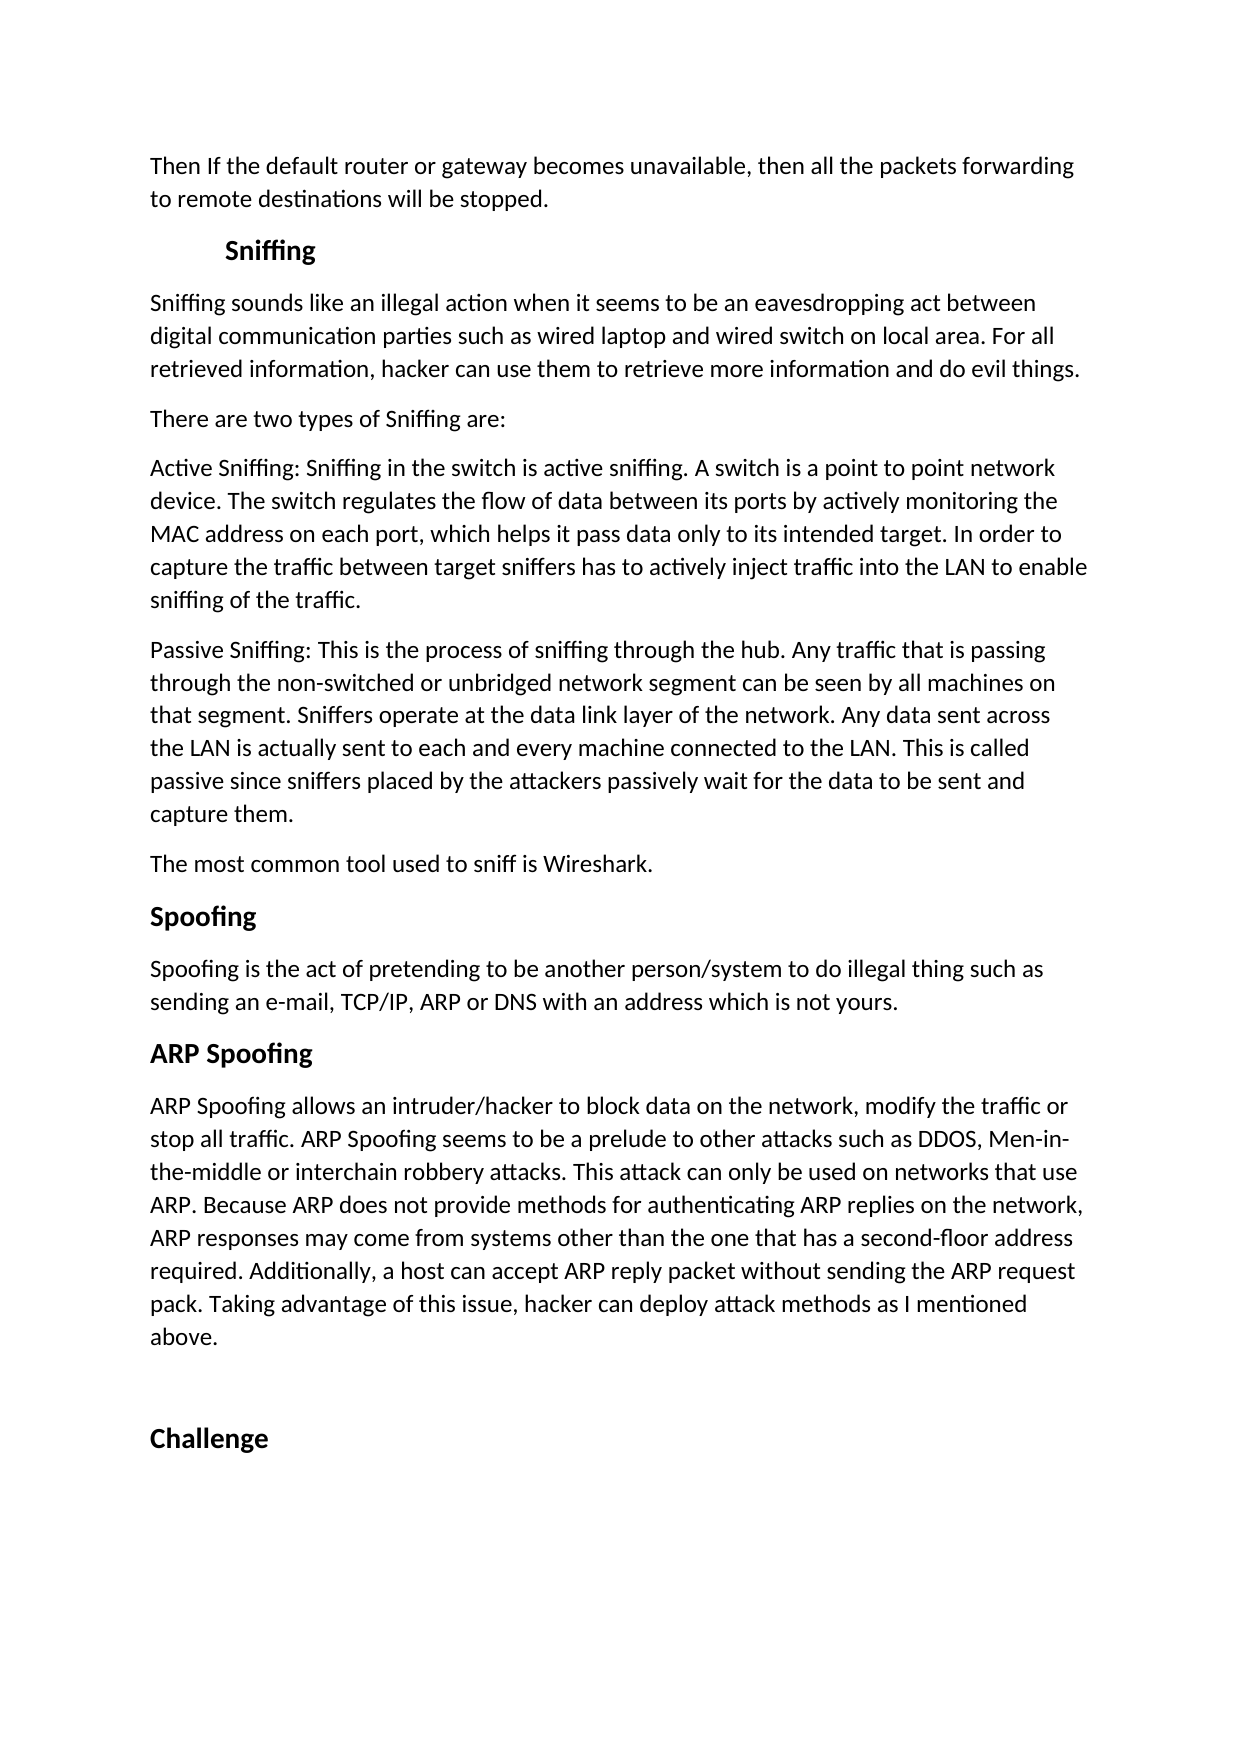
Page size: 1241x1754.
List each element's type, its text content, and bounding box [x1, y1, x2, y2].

text Spoofing is the act of pretending to be another person/system to do illegal thing such as sending an e-mail, TCP/IP, ARP or DNS with an address which is not yours. [150, 953, 1090, 1016]
text Then If the default router or gateway becomes unavailable, then all the packets forwarding to remote destinations will be stopped. [150, 150, 1090, 213]
text The most common tool used to sniff is Wireshark. [150, 848, 1090, 878]
text Spoofing [150, 898, 1090, 933]
text Sniffing sounds like an illegal action when it seems to be an eavesdropping act between digital communication parties such as wired laptop and wired switch on local area. For all retrieved information, hacker can use them to retrieve more information and do evil things. [150, 288, 1090, 384]
text Challenge [150, 1420, 1090, 1456]
text There are two types of Sniffing are: [150, 403, 1090, 433]
text ARP Spoofing allows an intruder/hacker to block data on the network, modify the traffic or stop all traffic. ARP Spoofing seems to be a prelude to other attacks such as DDOS, Men-in-the-middle or interchain robbery attacks. This attack can only be used on networks that use ARP. Because ARP does not provide methods for authenticating ARP replies on the network, ARP responses may come from systems other than the one that has a second-floor address required. Additionally, a host can accept ARP reply packet without sending the ARP request pack. Taking advantage of this issue, hacker can deploy attack methods as I mentioned above. [150, 1090, 1090, 1351]
text Sniffing [150, 232, 1090, 268]
text Active Sniffing: Sniffing in the switch is active sniffing. A switch is a point to point network device. The switch regulates the flow of data between its ports by actively monitoring the MAC address on each port, which helps it pass data only to its intended target. In order to capture the traffic between target sniffers has to actively inject traffic into the LAN to enable sniffing of the traffic. [150, 453, 1090, 615]
text Passive Sniffing: This is the process of sniffing through the hub. Any traffic that is passing through the non-switched or unbridged network segment can be seen by all machines on that segment. Sniffers operate at the data link layer of the network. Any data sent across the LAN is actually sent to each and every machine connected to the LAN. This is called passive since sniffers placed by the attackers passively wait for the data to be sent and capture them. [150, 634, 1090, 829]
text ARP Spoofing [150, 1035, 1090, 1071]
